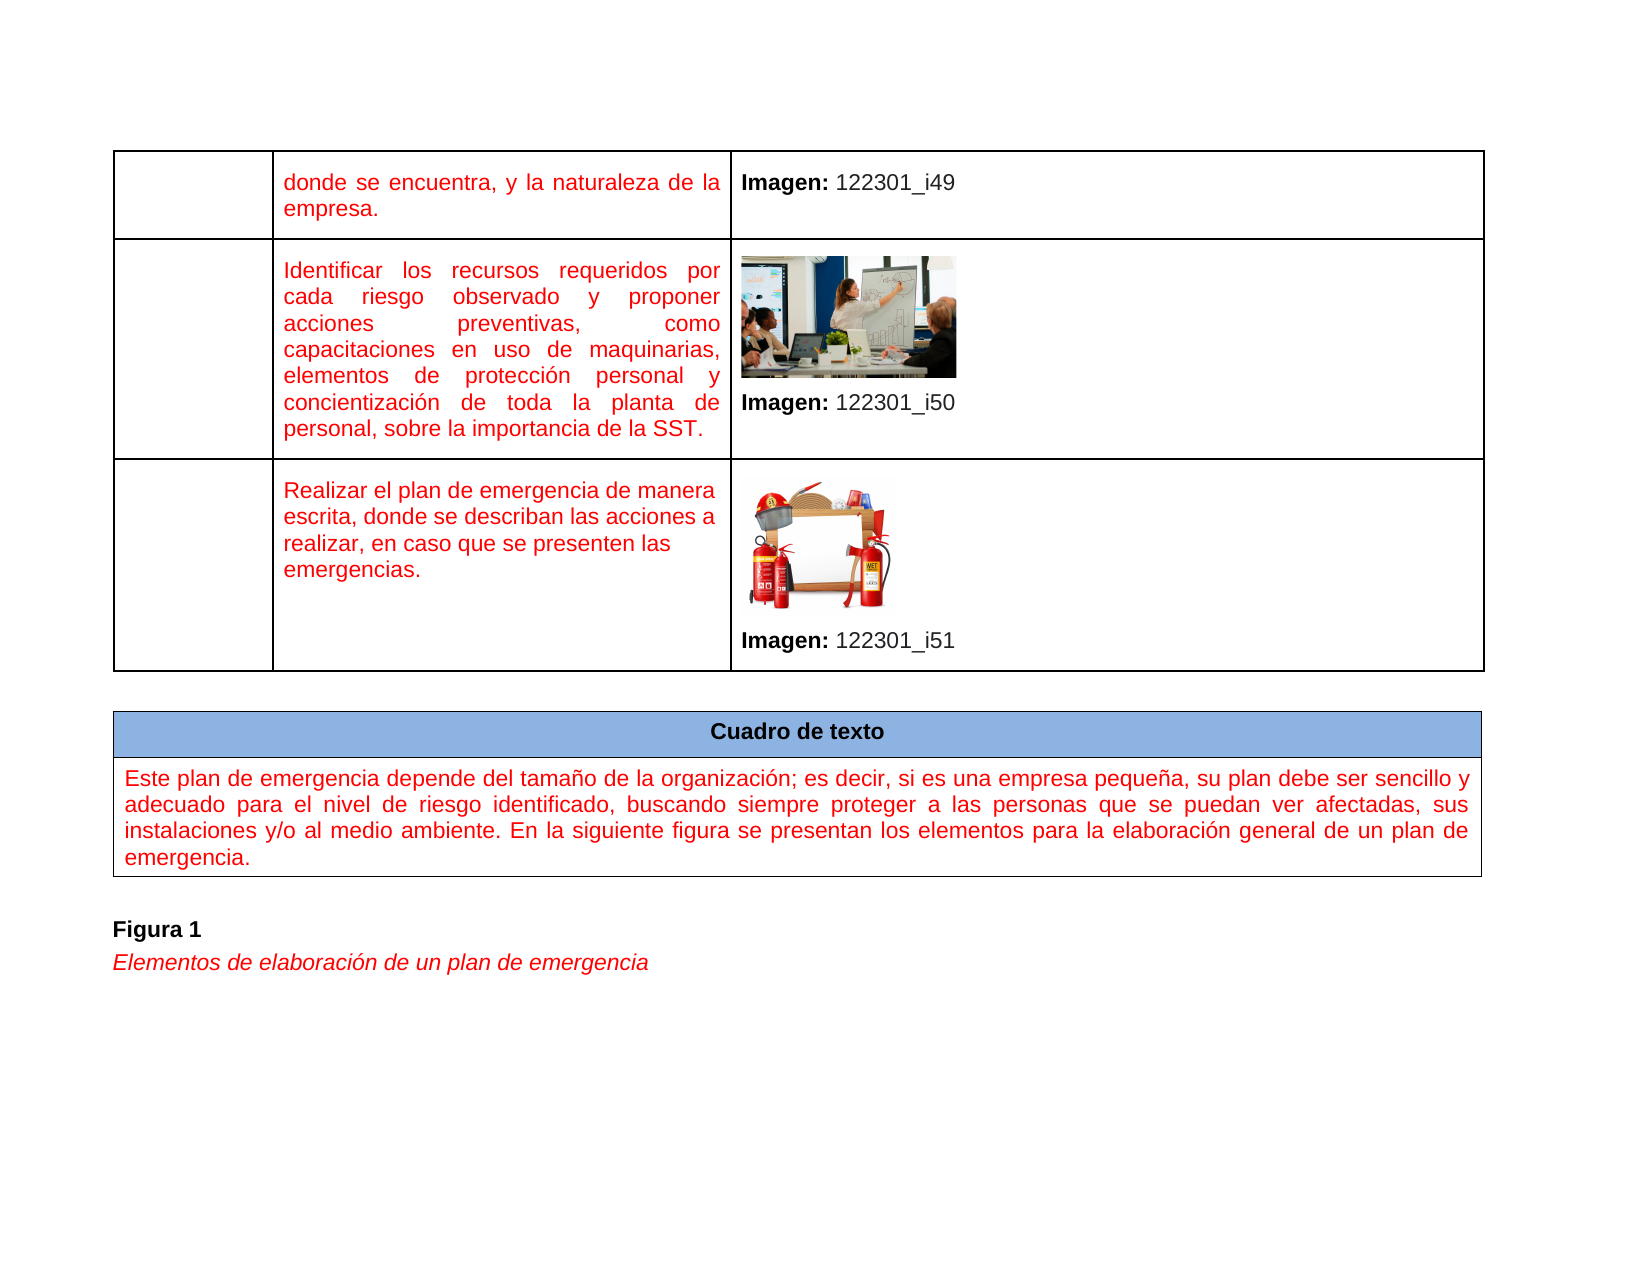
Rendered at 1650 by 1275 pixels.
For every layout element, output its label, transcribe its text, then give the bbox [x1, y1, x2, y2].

table_cell Realizar el plan de emergencia de manera escrita, donde se describan las acciones a realizar, en caso que se presenten las emergencias. [274, 460, 730, 670]
table_header Cuadro de texto [114, 712, 1481, 757]
table_cell [115, 460, 272, 670]
table_cell [115, 240, 272, 458]
text Figura 1 [112, 916, 1537, 942]
table_cell Este plan de emergencia depende del tamaño de la organización; es decir, si es una empresa pequeña, su plan debe ser sencillo y adecuado para el nivel de riesgo identificado, buscando siempre proteger a las personas que se puedan ver afectadas, sus instalaciones y/o al medio ambiente. En la siguiente figura se presentan los elementos para la elaboración general de un plan de emergencia. [114, 758, 1481, 876]
table_cell Imagen: 122301_i51 [732, 460, 1483, 670]
table_cell Identificar los recursos requeridos por cada riesgo observado y proponer acciones preventivas, como capacitaciones en uso de maquinarias, elementos de protección personal y concientización de toda la planta de personal, sobre la importancia de la SST. [274, 240, 730, 458]
text Elementos de elaboración de un plan de emergencia [112, 949, 1537, 975]
table_cell [115, 152, 272, 238]
table_cell Imagen: 122301_i49 [732, 152, 1483, 238]
picture [741, 476, 896, 616]
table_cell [274, 152, 730, 238]
picture [741, 256, 957, 378]
table_cell Imagen: 122301_i50 [732, 240, 1483, 458]
